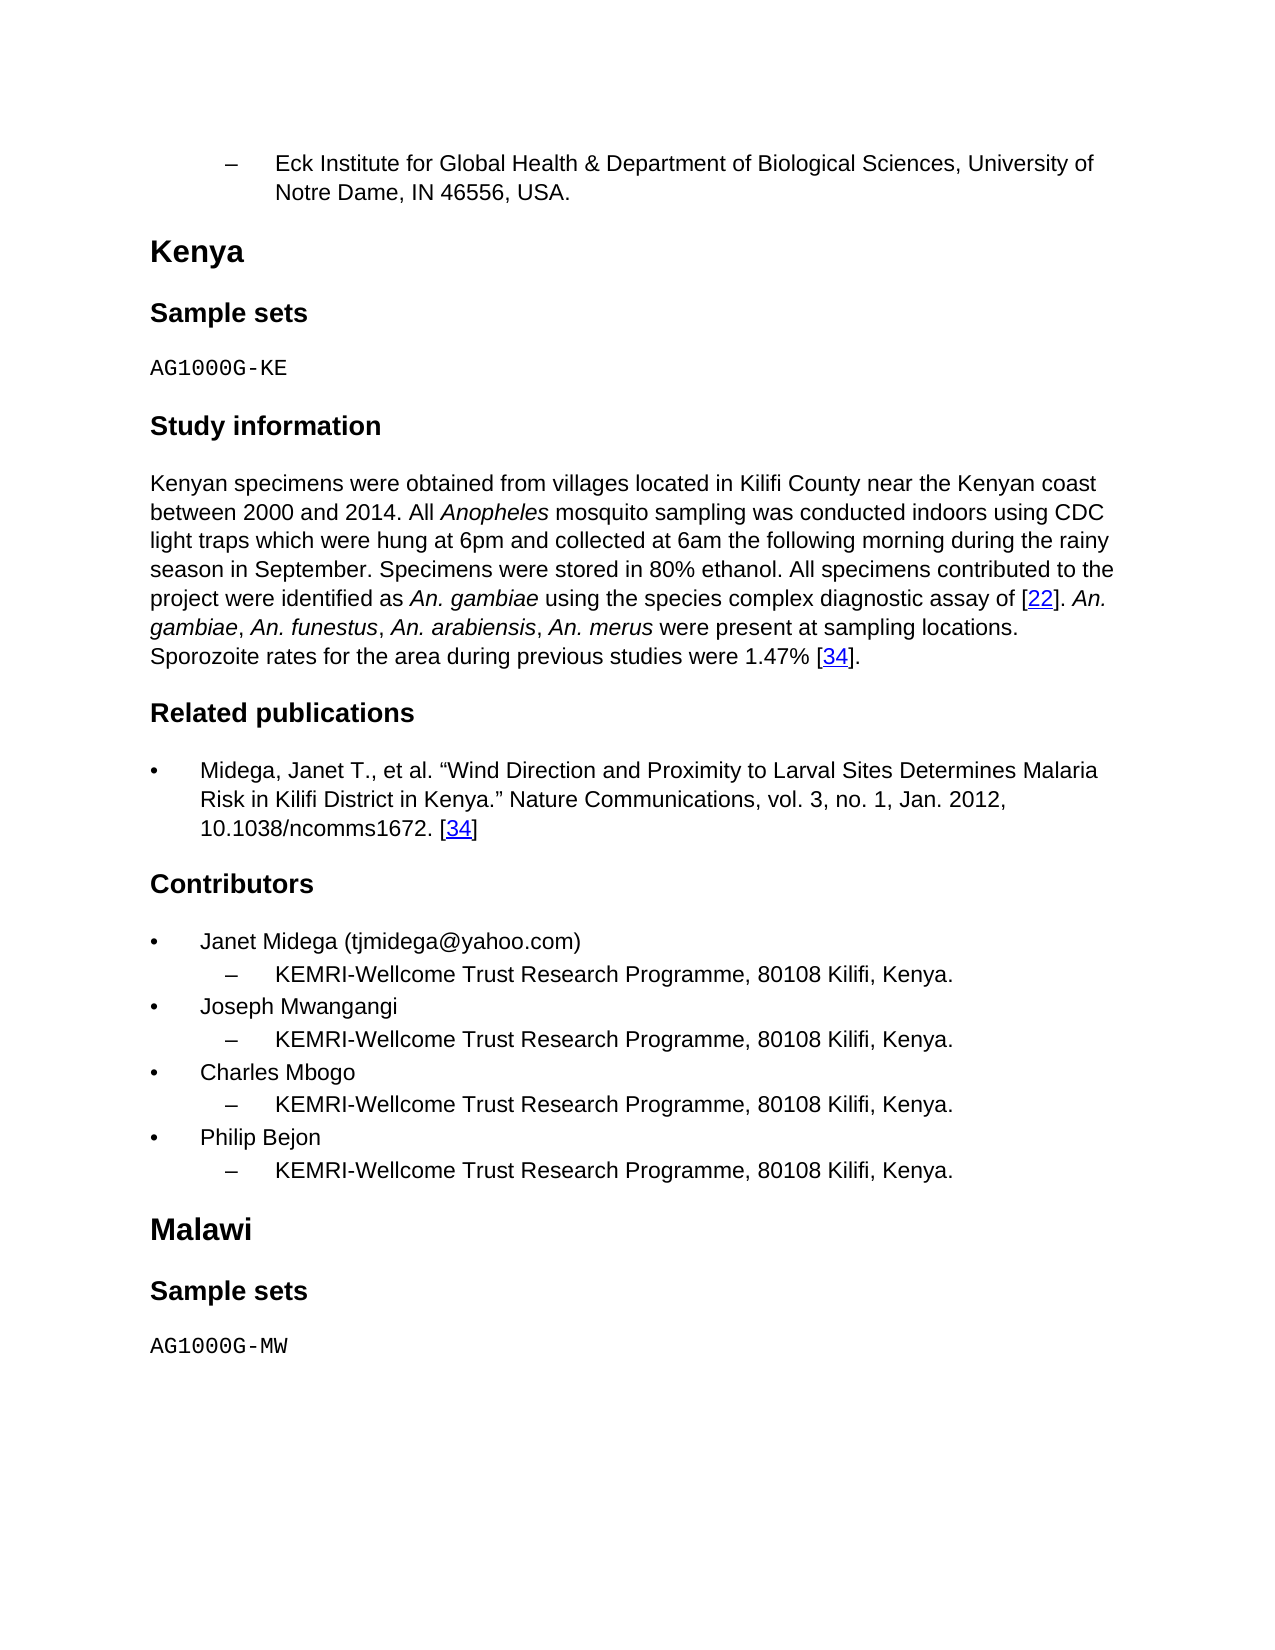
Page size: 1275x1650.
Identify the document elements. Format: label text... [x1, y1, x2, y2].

list KEMRI-Wellcome Trust Research Programme, 80108 Kilifi, Kenya. [225, 1157, 1125, 1183]
subtitle Study information [150, 410, 1125, 441]
list Midega, Janet T., et al. “Wind Direction and Proximity to Larval Sites Determines Malaria Risk in Kilifi District in Kenya.” Nature Communications, vol. 3, no. 1, Jan. 2012, 10.1038/ncomms1672. [34] [150, 757, 1125, 841]
list Joseph Mwangangi [150, 993, 1125, 1020]
subtitle Malawi [150, 1211, 1125, 1247]
list Philip Bejon [150, 1124, 1125, 1151]
list KEMRI-Wellcome Trust Research Programme, 80108 Kilifi, Kenya. [225, 1026, 1125, 1052]
list KEMRI-Wellcome Trust Research Programme, 80108 Kilifi, Kenya. [225, 1091, 1125, 1118]
text AG1000G-KE [150, 357, 1125, 383]
text AG1000G-MW [150, 1335, 1125, 1361]
subtitle Kenya [150, 233, 1125, 269]
list Charles Mbogo [150, 1059, 1125, 1085]
list KEMRI-Wellcome Trust Research Programme, 80108 Kilifi, Kenya. [225, 961, 1125, 987]
text Kenyan specimens were obtained from villages located in Kilifi County near the Kenyan coast between 2000 and 2014. All Anopheles mosquito sampling was conducted indoors using CDC light traps which were hung at 6pm and collected at 6am the following morning during the rainy season in September. Specimens were stored in 80% ethanol. All specimens contributed to the project were identified as An. gambiae using the species complex diagnostic assay of [22]. An. gambiae, An. funestus, An. arabiensis, An. merus were present at sampling locations. Sporozoite rates for the area during previous studies were 1.47% [34]. [150, 469, 1125, 670]
subtitle Related publications [150, 697, 1125, 728]
list Eck Institute for Global Health & Department of Biological Sciences, University of Notre Dame, IN 46556, USA. [225, 150, 1125, 205]
subtitle Sample sets [150, 1275, 1125, 1307]
subtitle Contributors [150, 868, 1125, 900]
list Janet Midega (tjmidega@yahoo.com) [150, 928, 1125, 954]
subtitle Sample sets [150, 297, 1125, 329]
